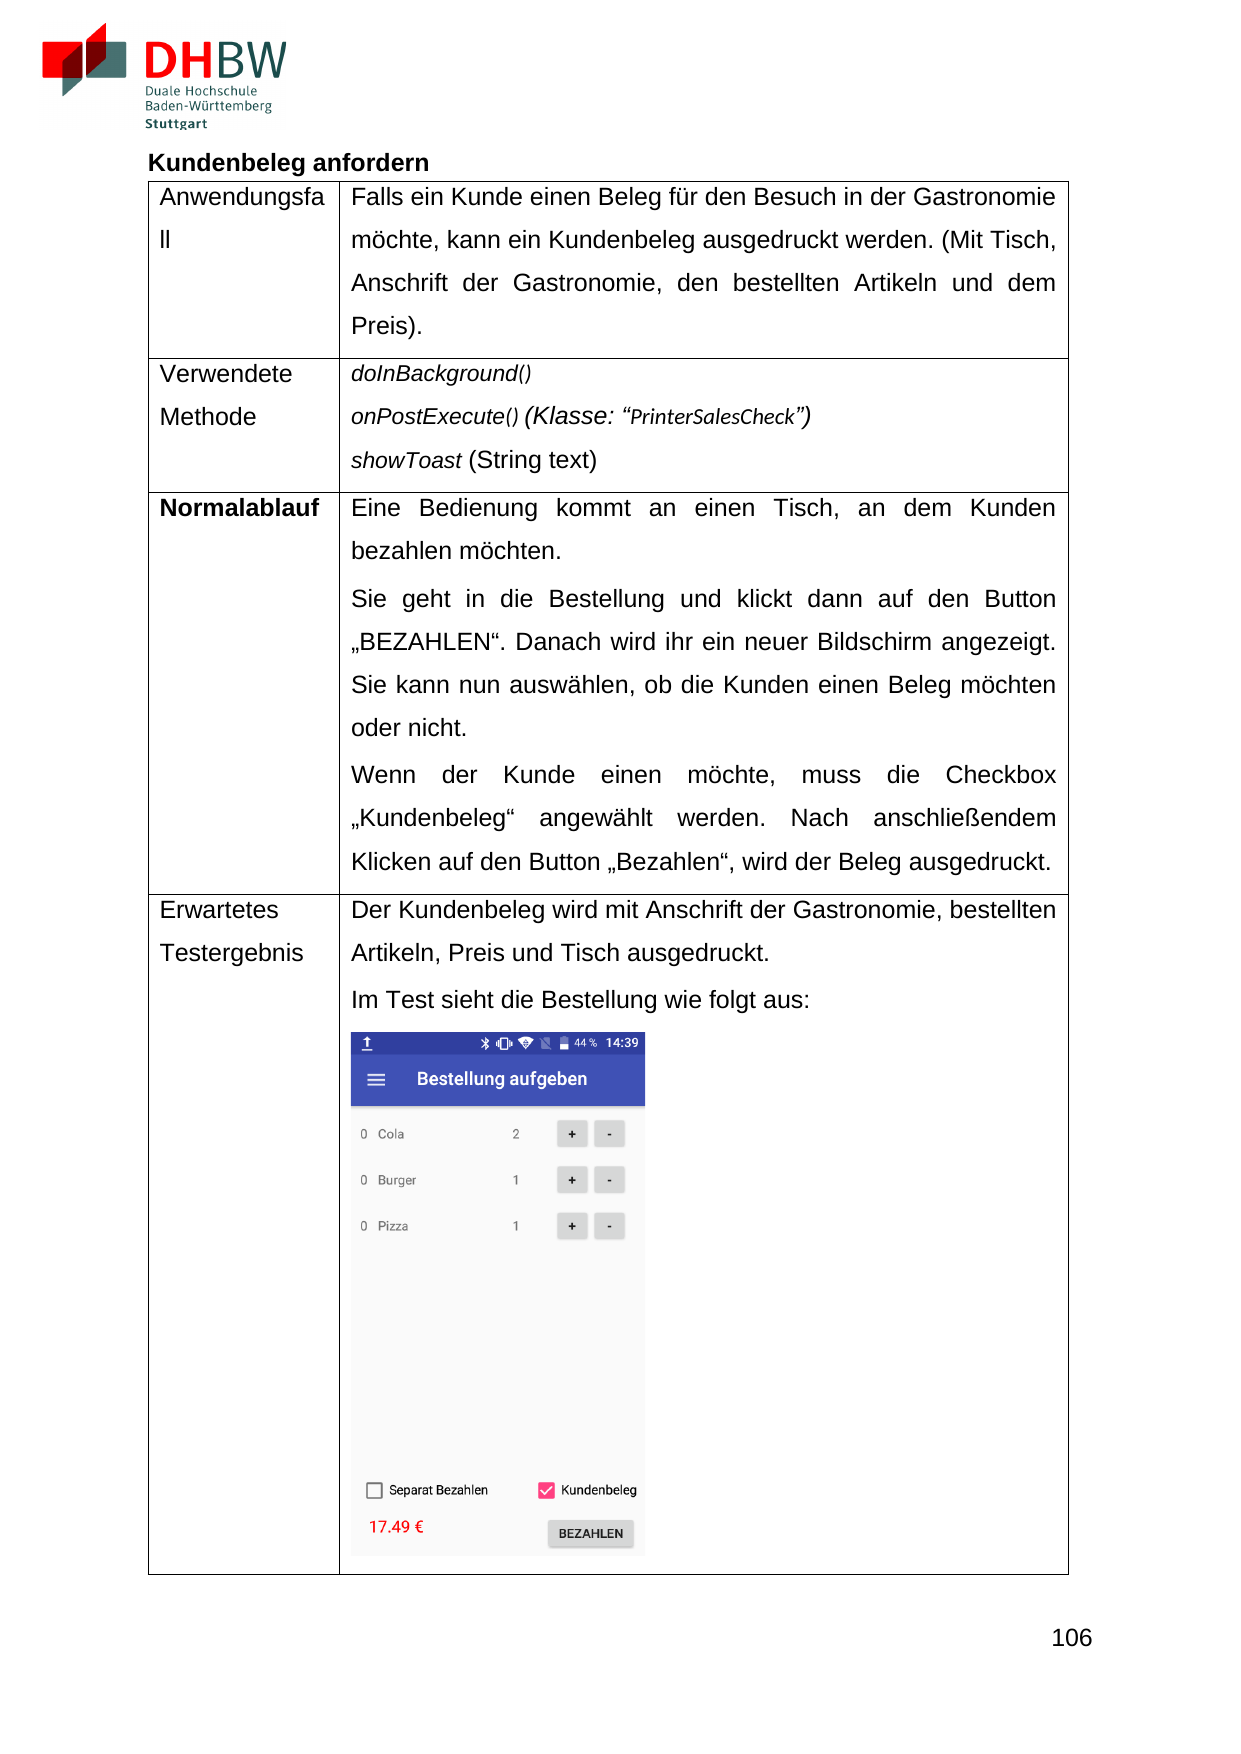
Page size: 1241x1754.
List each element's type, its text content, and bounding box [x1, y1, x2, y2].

table_cell Eine Bedienung kommt an einen Tisch, an dem Kunden bezahlen möchten. Sie geht in die Bestellung und klickt dann auf den Button „BEZAHLEN“. Danach wird ihr ein neuer Bildschirm angezeigt. Sie kann nun auswählen, ob die Kunden einen Beleg möchten oder nicht. Wenn der Kunde einen möchte, muss die Checkbox „Kundenbeleg“ angewählt werden. Nach anschließendem Klicken auf den Button „Bezahlen“, wird der Beleg ausgedruckt. [340, 493, 1068, 894]
table_cell doInBackground() onPostExecute() (Klasse: “PrinterSalesCheck”) showToast (String text) [340, 359, 1068, 492]
table_cell Erwartetes Testergebnis [149, 895, 339, 1574]
table_cell Normalablauf [149, 493, 339, 894]
picture [39, 20, 286, 130]
picture [350, 1032, 646, 1556]
text Kundenbeleg anfordern [148, 148, 1093, 176]
table_header Falls ein Kunde einen Beleg für den Besuch in der Gastronomie möchte, kann ein Kundenbeleg ausgedruckt werden. (Mit Tisch, Anschrift der Gastronomie, den bestellten Artikeln und dem Preis). [340, 182, 1068, 358]
table_cell Der Kundenbeleg wird mit Anschrift der Gastronomie, bestellten Artikeln, Preis und Tisch ausgedruckt. Im Test sieht die Bestellung wie folgt aus: [340, 895, 1068, 1574]
table_cell Verwendete Methode [149, 359, 339, 492]
table_header Anwendungsfall [149, 182, 339, 358]
